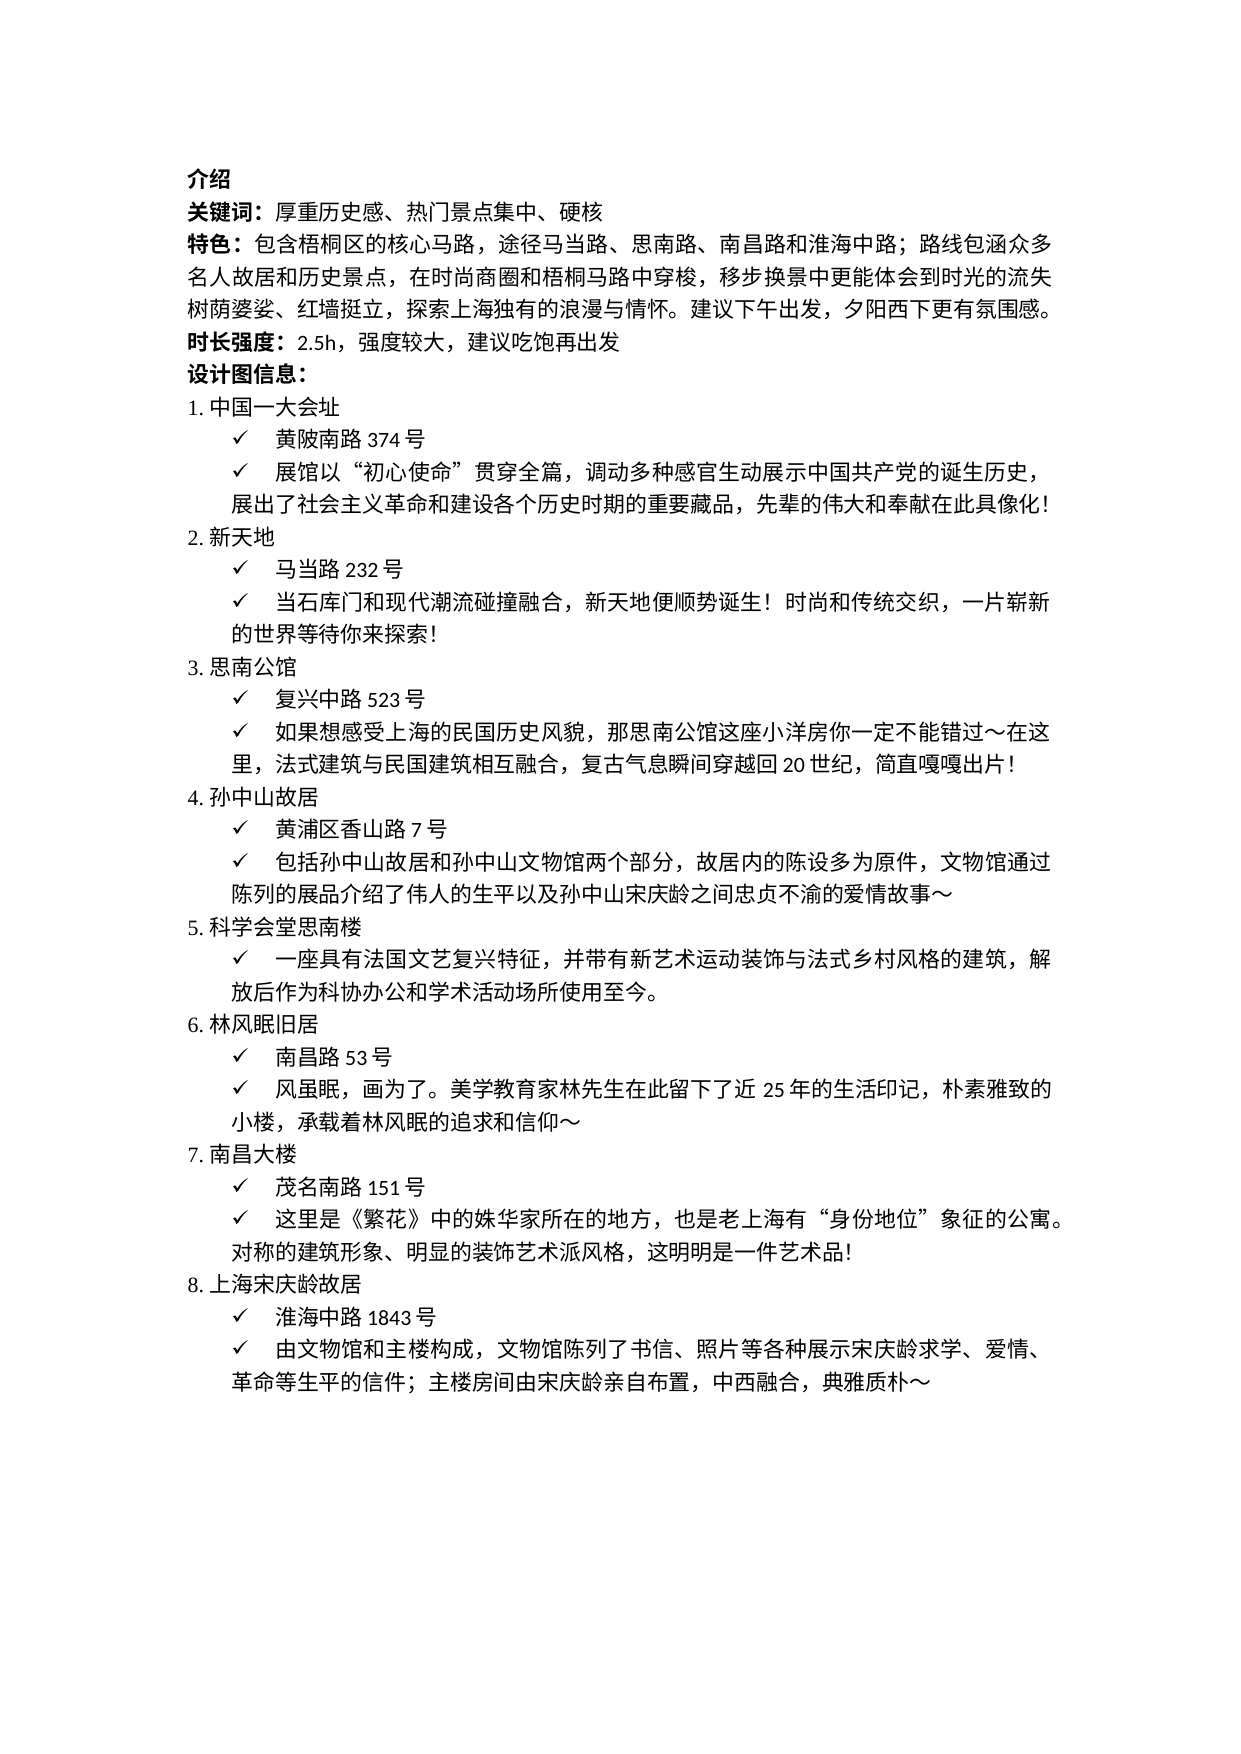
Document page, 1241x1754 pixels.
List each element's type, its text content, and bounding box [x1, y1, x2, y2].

list 新天地 [187, 519, 1053, 552]
list 风虽眠，画为了。美学教育家林先生在此留下了近25年的生活印记，朴素雅致的小楼，承载着林风眠的追求和信仰～ [231, 1072, 1053, 1137]
list 特色：包含梧桐区的核心马路，途径马当路、思南路、南昌路和淮海中路；路线包涵众多名人故居和历史景点，在时尚商圈和梧桐马路中穿梭，移步换景中更能体会到时光的流失。树荫婆娑、红墙挺立，探索上海独有的浪漫与情怀。建议下午出发，夕阳西下更有氛围感。 [187, 227, 1053, 324]
list 科学会堂思南楼 [187, 909, 1053, 942]
list 茂名南路151号 [231, 1169, 1053, 1202]
list 包括孙中山故居和孙中山文物馆两个部分，故居内的陈设多为原件，文物馆通过陈列的展品介绍了伟人的生平以及孙中山宋庆龄之间忠贞不渝的爱情故事～ [231, 844, 1053, 909]
list 介绍 [187, 162, 1053, 194]
list 由文物馆和主楼构成，文物馆陈列了书信、照片等各种展示宋庆龄求学、爱情、革命等生平的信件；主楼房间由宋庆龄亲自布置，中西融合，典雅质朴～ [231, 1332, 1053, 1397]
list 上海宋庆龄故居 [187, 1267, 1053, 1299]
list 思南公馆 [187, 649, 1053, 682]
list 展馆以“初心使命”贯穿全篇，调动多种感官生动展示中国共产党的诞生历史，展出了社会主义革命和建设各个历史时期的重要藏品，先辈的伟大和奉献在此具像化！ [231, 454, 1053, 519]
list 南昌路53号 [231, 1039, 1053, 1072]
list 中国一大会址 [187, 389, 1053, 422]
list 淮海中路1843号 [231, 1299, 1053, 1332]
list 马当路232号 [231, 552, 1053, 584]
list 孙中山故居 [187, 779, 1053, 812]
list 关键词：厚重历史感、热门景点集中、硬核 [187, 194, 1053, 227]
list 时长强度：2.5h，强度较大，建议吃饱再出发 [187, 324, 1053, 357]
list 如果想感受上海的民国历史风貌，那思南公馆这座小洋房你一定不能错过～在这里，法式建筑与民国建筑相互融合，复古气息瞬间穿越回20世纪，简直嘎嘎出片！ [231, 714, 1053, 779]
list 设计图信息： [187, 357, 1053, 389]
list 黄陂南路374号 [231, 422, 1053, 454]
list 黄浦区香山路7号 [231, 812, 1053, 844]
list 林风眠旧居 [187, 1007, 1053, 1039]
list 这里是《繁花》中的姝华家所在的地方，也是老上海有“身份地位”象征的公寓。对称的建筑形象、明显的装饰艺术派风格，这明明是一件艺术品！ [231, 1202, 1053, 1267]
list 南昌大楼 [187, 1137, 1053, 1169]
list 复兴中路523号 [231, 682, 1053, 714]
list 一座具有法国文艺复兴特征，并带有新艺术运动装饰与法式乡村风格的建筑，解放后作为科协办公和学术活动场所使用至今。 [231, 942, 1053, 1007]
list 当石库门和现代潮流碰撞融合，新天地便顺势诞生！时尚和传统交织，一片崭新的世界等待你来探索！ [231, 584, 1053, 649]
